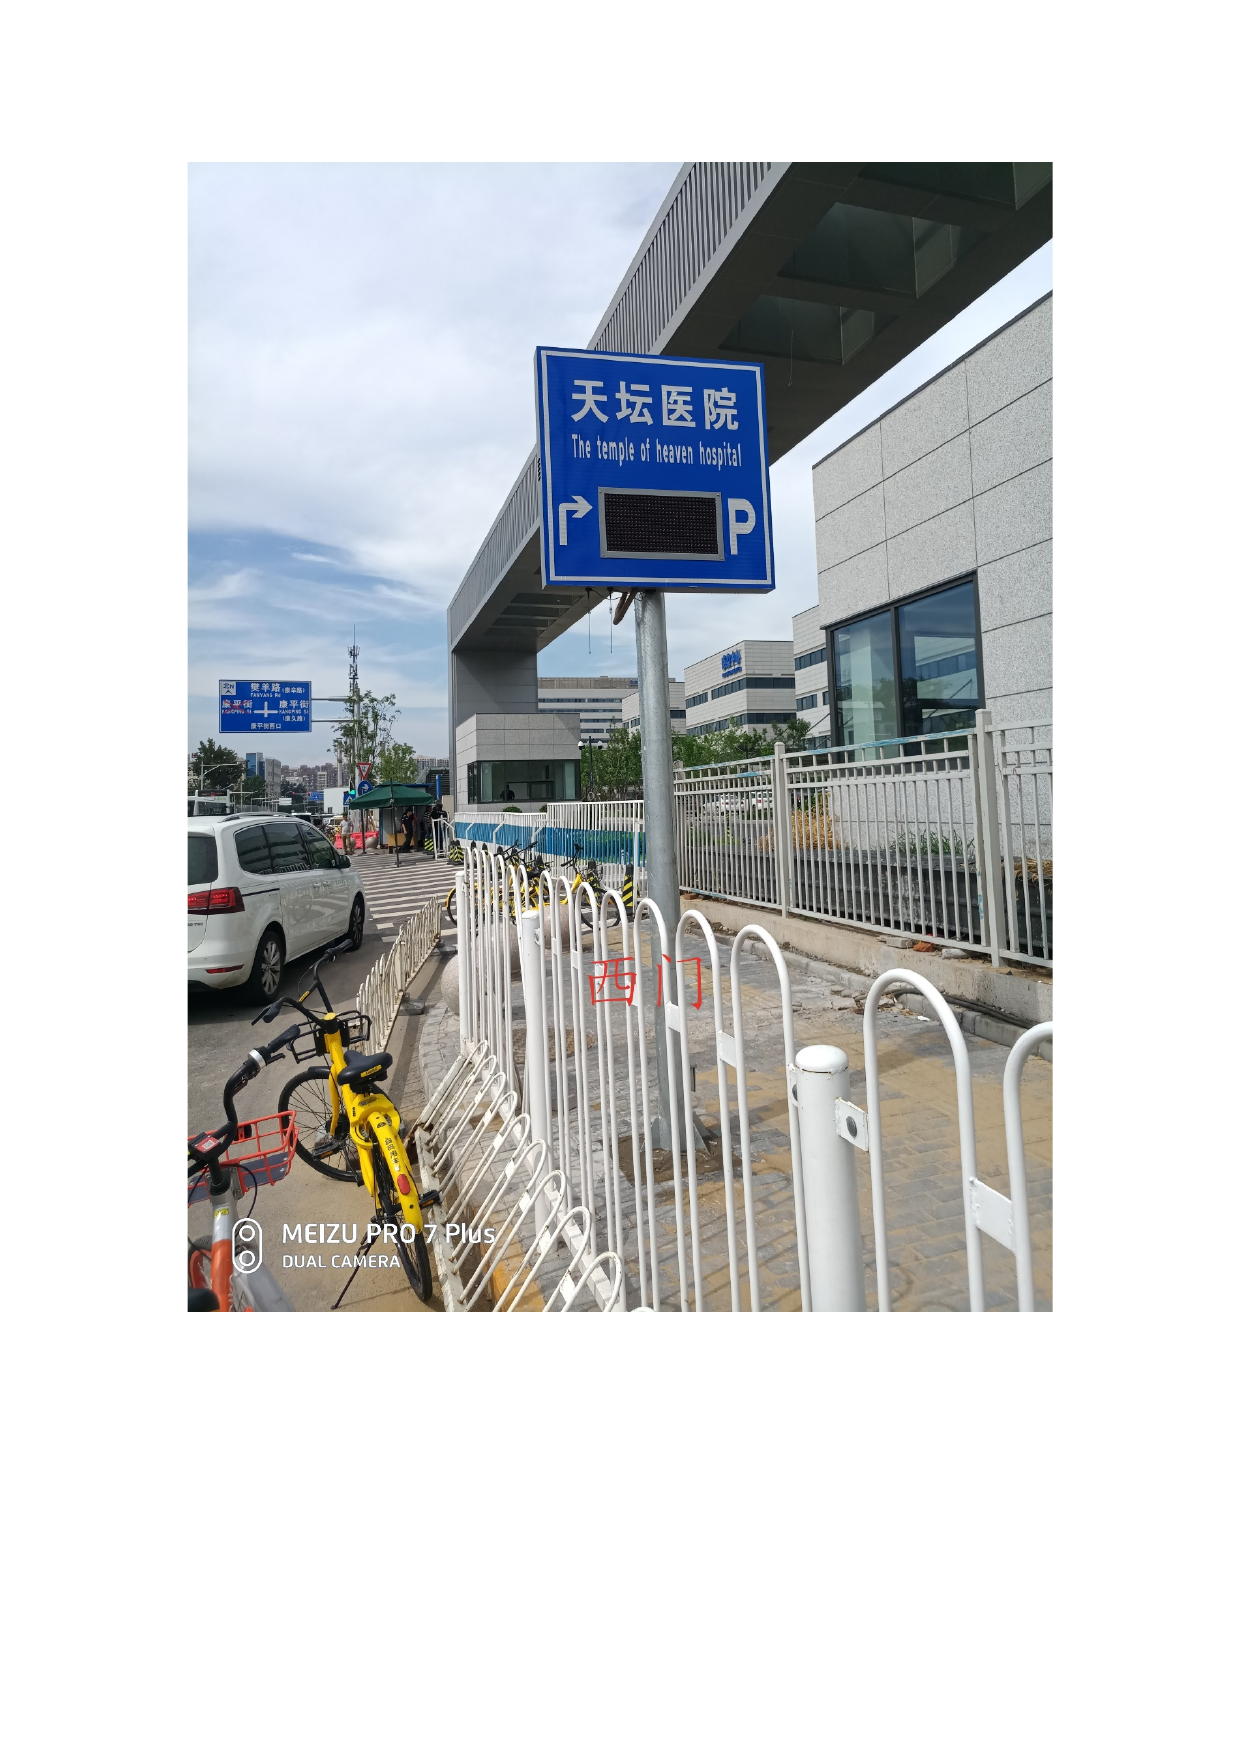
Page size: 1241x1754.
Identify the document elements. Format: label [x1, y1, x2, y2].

picture [187, 162, 1053, 1312]
